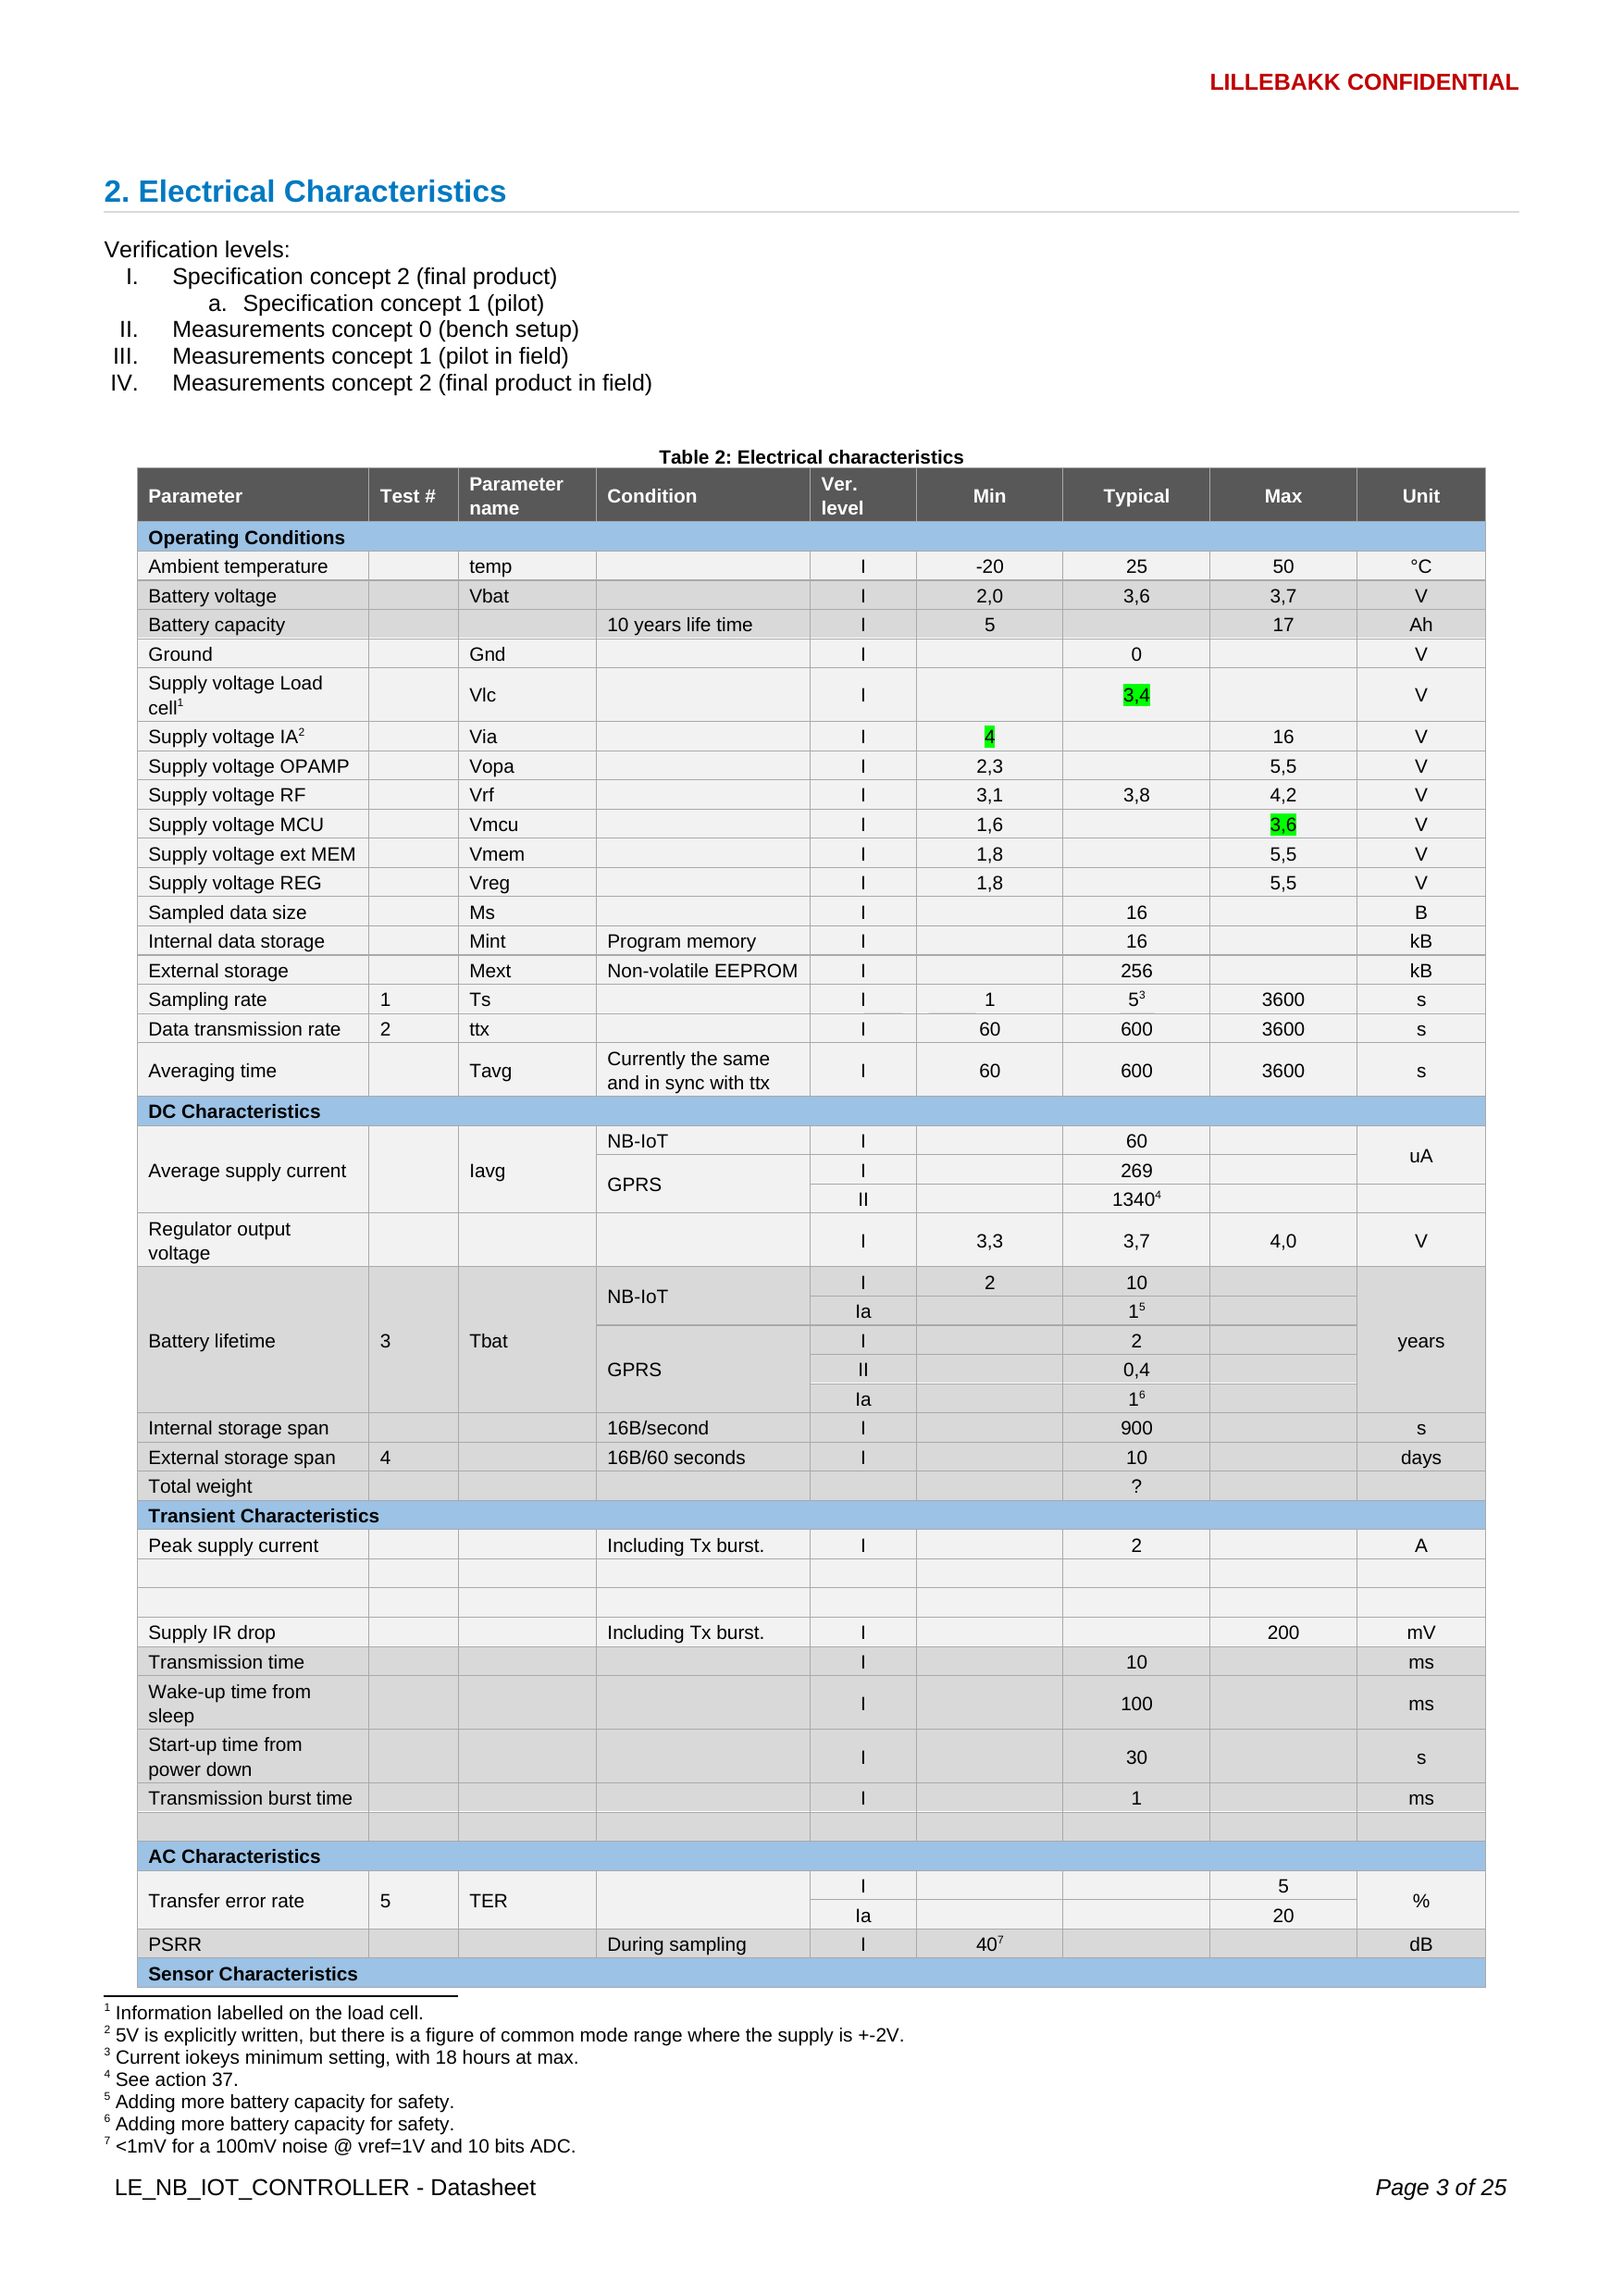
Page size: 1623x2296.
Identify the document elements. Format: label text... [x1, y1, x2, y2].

table_cell Vbat [459, 581, 596, 609]
table_cell [1210, 897, 1357, 925]
table_cell s [1357, 1730, 1485, 1782]
table_cell B [1357, 897, 1485, 925]
table_cell kB [1357, 926, 1485, 954]
table_cell [369, 1647, 458, 1675]
table_cell [1210, 1813, 1357, 1841]
table_cell 4 [369, 1443, 458, 1471]
table_cell [811, 1559, 916, 1587]
table_cell 4,0 [1210, 1213, 1357, 1266]
table_cell [811, 1813, 916, 1841]
table_cell Supply voltage RF [138, 780, 368, 809]
table_cell Via [459, 722, 596, 751]
table_cell Regulator output voltage [138, 1213, 368, 1266]
table_cell Including Tx burst. [597, 1618, 810, 1645]
table_cell [369, 1676, 458, 1729]
table_cell [369, 1813, 458, 1841]
table_cell [369, 956, 458, 984]
table_cell [917, 1588, 1062, 1617]
table_cell kB [1357, 956, 1485, 984]
list Specification concept 1 (pilot) [208, 290, 1519, 316]
table_cell [369, 1413, 458, 1442]
table_cell 4,2 [1210, 780, 1357, 809]
table_cell [917, 1559, 1062, 1587]
table_header Unit [1357, 468, 1485, 521]
table_cell [369, 838, 458, 867]
table_cell I [811, 1155, 916, 1184]
table_cell [811, 1471, 916, 1500]
table_cell [369, 1043, 458, 1096]
table_cell Data transmission rate [138, 1014, 368, 1042]
table_header Typical [1063, 468, 1209, 521]
table_cell [917, 926, 1062, 954]
table_cell External storage span [138, 1443, 368, 1471]
table_cell Internal data storage [138, 926, 368, 954]
table_cell [369, 610, 458, 638]
table_cell I [811, 1443, 916, 1471]
table_cell 5 [369, 1871, 458, 1929]
table_cell [917, 1900, 1062, 1929]
table_cell [1210, 639, 1357, 667]
table_cell [597, 581, 810, 609]
table_cell AC Characteristics [138, 1842, 1485, 1870]
table_cell [917, 1355, 1062, 1383]
table_cell [138, 1588, 368, 1617]
table_cell [369, 1559, 458, 1587]
table_cell II [811, 1355, 916, 1383]
table_cell GPRS [597, 1155, 810, 1212]
table_cell [459, 1930, 596, 1957]
table_cell [1210, 1647, 1357, 1675]
table_cell [1210, 1413, 1357, 1442]
table_cell [459, 1588, 596, 1617]
table_cell [369, 1126, 458, 1212]
table_cell ms [1357, 1647, 1485, 1675]
table_header Max [1210, 468, 1357, 521]
table_cell [1210, 668, 1357, 721]
table_cell [597, 639, 810, 667]
table_cell [459, 1559, 596, 1587]
table_cell 2 [917, 1267, 1062, 1296]
table_cell [1210, 1355, 1357, 1383]
table_cell [917, 1126, 1062, 1154]
table_cell ms [1357, 1783, 1485, 1811]
table_cell I [811, 639, 916, 667]
table_cell 1,6 [917, 810, 1062, 838]
table_cell Mint [459, 926, 596, 954]
table_cell Ambient temperature [138, 552, 368, 579]
table_cell [1210, 1185, 1357, 1212]
table_cell 1 [1063, 1384, 1209, 1412]
table_cell [597, 1559, 810, 1587]
table_cell 10 years life time [597, 610, 810, 638]
table_cell 5,5 [1210, 868, 1357, 896]
table_cell [369, 751, 458, 779]
table_cell [597, 1014, 810, 1042]
table_cell Transfer error rate [138, 1871, 368, 1929]
table_cell [1210, 1559, 1357, 1587]
table_cell [917, 1384, 1062, 1412]
table_cell 5 [1063, 985, 1209, 1012]
table_cell V [1357, 751, 1485, 779]
table_cell [1210, 1588, 1357, 1617]
table_cell [597, 810, 810, 838]
table_cell 1 [917, 985, 1062, 1012]
table_cell Vlc [459, 668, 596, 721]
table_cell [1357, 1185, 1485, 1212]
table_cell [1210, 1267, 1357, 1296]
table_cell Program memory [597, 926, 810, 954]
table_cell [369, 1530, 458, 1558]
table_cell Operating Conditions [138, 522, 1485, 551]
table_cell V [1357, 838, 1485, 867]
table_cell Vreg [459, 868, 596, 896]
table_cell I [811, 780, 916, 809]
table_cell PSRR [138, 1930, 368, 1957]
table_cell [369, 780, 458, 809]
table_cell I [811, 1267, 916, 1296]
table_cell 0 [1063, 639, 1209, 667]
table_cell Vmem [459, 838, 596, 867]
table_cell [459, 610, 596, 638]
table_cell 16 [1063, 926, 1209, 954]
table_cell [369, 1471, 458, 1500]
table_cell [369, 581, 458, 609]
table_cell I [811, 722, 916, 751]
table_cell dB [1357, 1930, 1485, 1957]
table_header Parameter name [459, 468, 596, 521]
table_cell V [1357, 668, 1485, 721]
table_cell II [811, 1185, 916, 1212]
table_cell Sampled data size [138, 897, 368, 925]
table_cell 3,6 [1063, 581, 1209, 609]
table_cell [369, 668, 458, 721]
table_cell [917, 897, 1062, 925]
table_cell [917, 1155, 1062, 1184]
table_cell Including Tx burst. [597, 1530, 810, 1558]
table_cell I [811, 1930, 916, 1957]
table_cell 256 [1063, 956, 1209, 984]
table_cell 600 [1063, 1043, 1209, 1096]
table_cell [1210, 1443, 1357, 1471]
table_cell Tbat [459, 1267, 596, 1412]
table_cell Transmission burst time [138, 1783, 368, 1811]
table_cell s [1357, 1413, 1485, 1442]
table_cell 1 [1063, 1297, 1209, 1324]
table_cell Battery capacity [138, 610, 368, 638]
table_cell 60 [1063, 1126, 1209, 1154]
table_cell 25 [1063, 552, 1209, 579]
table_cell [917, 1647, 1062, 1675]
table_cell 1340 [1063, 1185, 1209, 1212]
table_cell During sampling [597, 1930, 810, 1957]
table_cell 60 [917, 1014, 1062, 1042]
table_cell [369, 1730, 458, 1782]
table_cell Battery voltage [138, 581, 368, 609]
table_cell 16 [1063, 897, 1209, 925]
table_cell [917, 1871, 1062, 1899]
table_cell Non-volatile EEPROM [597, 956, 810, 984]
table_cell [459, 1676, 596, 1729]
list Measurements concept 1 (pilot in field) [139, 342, 1519, 369]
table_cell NB-IoT [597, 1126, 810, 1154]
table_cell temp [459, 552, 596, 579]
table_cell [1210, 1930, 1357, 1957]
table_cell 60 [917, 1043, 1062, 1096]
table_cell [1210, 1783, 1357, 1811]
table_cell [1210, 926, 1357, 954]
table_cell [1063, 1559, 1209, 1587]
table_cell Tavg [459, 1043, 596, 1096]
table_cell Supply voltage REG [138, 868, 368, 896]
table_cell DC Characteristics [138, 1097, 1485, 1125]
table_cell [811, 1588, 916, 1617]
table_cell ? [1063, 1471, 1209, 1500]
table_cell 5,5 [1210, 751, 1357, 779]
table_cell V [1357, 780, 1485, 809]
table_cell Supply voltage OPAMP [138, 751, 368, 779]
table_cell Ts [459, 985, 596, 1012]
table_cell GPRS [597, 1326, 810, 1412]
table_cell 3,7 [1063, 1213, 1209, 1266]
list Measurements concept 2 (final product in field) [139, 369, 1519, 396]
table_cell [1210, 1384, 1357, 1412]
table_cell I [811, 610, 916, 638]
table_header Min [917, 468, 1062, 521]
table_cell s [1357, 1043, 1485, 1096]
table_cell Supply voltage IA [138, 722, 368, 751]
table_cell 3,3 [917, 1213, 1062, 1266]
table_cell Peak supply current [138, 1530, 368, 1558]
table_cell [1210, 1730, 1357, 1782]
table_header Parameter [138, 468, 368, 521]
table_cell [597, 552, 810, 579]
table_cell I [811, 926, 916, 954]
table_cell Vrf [459, 780, 596, 809]
table_cell [369, 868, 458, 896]
table_cell [1063, 1618, 1209, 1645]
table_cell TER [459, 1871, 596, 1929]
table_cell I [811, 581, 916, 609]
table_cell 5,5 [1210, 838, 1357, 867]
table_cell days [1357, 1443, 1485, 1471]
table_cell V [1357, 722, 1485, 751]
table_cell [1357, 1471, 1485, 1500]
table_cell [597, 1471, 810, 1500]
table_cell I [811, 1213, 916, 1266]
table_cell I [811, 1326, 916, 1354]
table_cell 50 [1210, 552, 1357, 579]
table_cell I [811, 1730, 916, 1782]
table_cell Average supply current [138, 1126, 368, 1212]
table_cell [1357, 1559, 1485, 1587]
table_cell I [811, 1126, 916, 1154]
table_cell [369, 926, 458, 954]
table_cell [369, 897, 458, 925]
table_cell Transmission time [138, 1647, 368, 1675]
table_cell I [811, 1783, 916, 1811]
table_cell 3,6 [1210, 810, 1357, 838]
table_cell [1357, 1813, 1485, 1841]
table_cell [138, 1559, 368, 1587]
table_cell [917, 1530, 1062, 1558]
table_cell [917, 1471, 1062, 1500]
table_cell 100 [1063, 1676, 1209, 1729]
table_cell [1063, 1930, 1209, 1957]
table_cell [1063, 838, 1209, 867]
table_cell 3600 [1210, 985, 1357, 1012]
table_cell [597, 780, 810, 809]
table_cell [597, 668, 810, 721]
table_cell 16B/60 seconds [597, 1443, 810, 1471]
table_cell [138, 1813, 368, 1841]
table_cell [1063, 810, 1209, 838]
table_cell [369, 552, 458, 579]
table_cell V [1357, 868, 1485, 896]
table_cell [369, 1588, 458, 1617]
table_cell [459, 1813, 596, 1841]
table_cell I [811, 956, 916, 984]
table_cell [1210, 1126, 1357, 1154]
table_cell V [1357, 1213, 1485, 1266]
table_cell I [811, 868, 916, 896]
table_cell 2 [369, 1014, 458, 1042]
table_cell Transient Characteristics [138, 1501, 1485, 1529]
table_cell Supply IR drop [138, 1618, 368, 1645]
table_cell [1210, 1297, 1357, 1324]
table_cell [369, 1783, 458, 1811]
table_cell Ia [811, 1900, 916, 1929]
table_cell [917, 1413, 1062, 1442]
table_cell [369, 722, 458, 751]
table_cell Ground [138, 639, 368, 667]
table_cell Supply voltage ext MEM [138, 838, 368, 867]
table_cell 200 [1210, 1618, 1357, 1645]
table_cell -20 [917, 552, 1062, 579]
table_cell [459, 1647, 596, 1675]
table_cell [917, 639, 1062, 667]
table_cell mV [1357, 1618, 1485, 1645]
table_cell Wake-up time from sleep [138, 1676, 368, 1729]
list Measurements concept 0 (bench setup) [139, 316, 1519, 342]
table_cell 20 [1210, 1900, 1357, 1929]
table_cell I [811, 1530, 916, 1558]
table_cell I [811, 985, 916, 1012]
table_cell [1210, 1155, 1357, 1184]
table_cell 10 [1063, 1647, 1209, 1675]
table_cell [917, 956, 1062, 984]
table_cell 16 [1210, 722, 1357, 751]
table_cell [597, 722, 810, 751]
subtitle Electrical Characteristics [104, 173, 1519, 211]
table_cell 1 [1063, 1783, 1209, 1811]
table_cell s [1357, 1014, 1485, 1042]
table_cell Ia [811, 1384, 916, 1412]
table_cell I [811, 897, 916, 925]
table_cell Start-up time from power down [138, 1730, 368, 1782]
table_cell [597, 1676, 810, 1729]
table_cell 30 [1063, 1730, 1209, 1782]
table_cell I [811, 1676, 916, 1729]
table_cell 5 [1210, 1871, 1357, 1899]
table_cell 2 [1063, 1326, 1209, 1354]
table_cell I [811, 552, 916, 579]
table_cell [597, 751, 810, 779]
table_cell [1210, 1530, 1357, 1558]
table_cell Ia [811, 1297, 916, 1324]
table_cell 10 [1063, 1443, 1209, 1471]
table_cell 10 [1063, 1267, 1209, 1296]
table_cell Ah [1357, 610, 1485, 638]
table_cell 600 [1063, 1014, 1209, 1042]
table_cell [1063, 722, 1209, 751]
table_cell [459, 1530, 596, 1558]
table_cell Ms [459, 897, 596, 925]
table_cell [597, 1730, 810, 1782]
table_cell [1063, 1871, 1209, 1899]
table_cell I [811, 1043, 916, 1096]
table_cell [597, 897, 810, 925]
table_cell [1063, 1813, 1209, 1841]
table_cell s [1357, 985, 1485, 1012]
table_cell Gnd [459, 639, 596, 667]
table_cell I [811, 1413, 916, 1442]
table_cell 3600 [1210, 1014, 1357, 1042]
table_cell Supply voltage Load cell [138, 668, 368, 721]
table_cell ttx [459, 1014, 596, 1042]
table_cell I [811, 751, 916, 779]
text Verification levels: [104, 236, 1519, 263]
table_cell 1,8 [917, 838, 1062, 867]
table_cell 3600 [1210, 1043, 1357, 1096]
table_cell [597, 868, 810, 896]
table_cell Internal storage span [138, 1413, 368, 1442]
table_cell [597, 1813, 810, 1841]
table_cell [917, 1297, 1062, 1324]
table_cell 16B/second [597, 1413, 810, 1442]
table_cell 40 [917, 1930, 1062, 1957]
table_cell [369, 1213, 458, 1266]
table_cell 3,1 [917, 780, 1062, 809]
table_cell [1063, 868, 1209, 896]
table_cell uA [1357, 1126, 1485, 1184]
table_cell [369, 1930, 458, 1957]
table_cell I [811, 838, 916, 867]
table_cell I [811, 1871, 916, 1899]
table_cell Averaging time [138, 1043, 368, 1096]
table_cell I [811, 1618, 916, 1645]
table_cell [1210, 956, 1357, 984]
table_header Ver. level [811, 468, 916, 521]
table_cell Mext [459, 956, 596, 984]
table_cell Supply voltage MCU [138, 810, 368, 838]
table_cell External storage [138, 956, 368, 984]
table_cell 3,4 [1063, 668, 1209, 721]
table_cell [917, 1443, 1062, 1471]
table_cell [1063, 610, 1209, 638]
table_cell I [811, 810, 916, 838]
table_cell [597, 1647, 810, 1675]
table_cell 269 [1063, 1155, 1209, 1184]
table_cell V [1357, 639, 1485, 667]
table_cell °C [1357, 552, 1485, 579]
table_cell [597, 1213, 810, 1266]
table_cell years [1357, 1267, 1485, 1412]
table_cell [597, 985, 810, 1012]
table_cell I [811, 1014, 916, 1042]
table_cell [597, 1588, 810, 1617]
table_cell [917, 1813, 1062, 1841]
table_cell [1210, 1326, 1357, 1354]
table_cell [597, 1783, 810, 1811]
table_cell 900 [1063, 1413, 1209, 1442]
table_cell [459, 1213, 596, 1266]
table_cell 3,8 [1063, 780, 1209, 809]
table_header Condition [597, 468, 810, 521]
table_cell [459, 1618, 596, 1645]
table_cell [917, 668, 1062, 721]
table_cell [1210, 1676, 1357, 1729]
table_cell V [1357, 810, 1485, 838]
table_cell [917, 1730, 1062, 1782]
table_cell [917, 1676, 1062, 1729]
table_cell [459, 1443, 596, 1471]
table_cell [1063, 1588, 1209, 1617]
table_cell I [811, 668, 916, 721]
table_cell [369, 810, 458, 838]
table_cell Currently the same and in sync with ttx [597, 1043, 810, 1096]
table_cell Vmcu [459, 810, 596, 838]
table_cell 2 [1063, 1530, 1209, 1558]
table_cell Total weight [138, 1471, 368, 1500]
table_cell Sampling rate [138, 985, 368, 1012]
table_cell [459, 1471, 596, 1500]
table_cell 5 [917, 610, 1062, 638]
table_cell [459, 1413, 596, 1442]
table_cell Battery lifetime [138, 1267, 368, 1412]
table_cell 3,7 [1210, 581, 1357, 609]
table_cell NB-IoT [597, 1267, 810, 1324]
table_cell [1210, 1471, 1357, 1500]
table_cell 4 [917, 722, 1062, 751]
table_cell Sensor Characteristics [138, 1958, 1485, 1987]
table_cell [369, 639, 458, 667]
table_cell [459, 1783, 596, 1811]
text Table 2: Electrical characteristics [104, 445, 1519, 467]
table_cell 3 [369, 1267, 458, 1412]
table_cell 1 [369, 985, 458, 1012]
table_cell V [1357, 581, 1485, 609]
table_cell [917, 1326, 1062, 1354]
table_cell [917, 1783, 1062, 1811]
table_cell ms [1357, 1676, 1485, 1729]
list Specification concept 2 (final product) [139, 263, 1519, 290]
table_cell Iavg [459, 1126, 596, 1212]
table_cell [459, 1730, 596, 1782]
table_cell 17 [1210, 610, 1357, 638]
table_cell I [811, 1647, 916, 1675]
table_cell [917, 1618, 1062, 1645]
table_cell [1063, 1900, 1209, 1929]
table_cell 1,8 [917, 868, 1062, 896]
table_cell [1063, 751, 1209, 779]
table_cell Vopa [459, 751, 596, 779]
table_cell [1357, 1588, 1485, 1617]
table_cell [369, 1618, 458, 1645]
table_header Test # [369, 468, 458, 521]
table_cell 0,4 [1063, 1355, 1209, 1383]
table_cell [597, 1871, 810, 1929]
table_cell % [1357, 1871, 1485, 1929]
table_cell 2,3 [917, 751, 1062, 779]
table_cell A [1357, 1530, 1485, 1558]
table_cell 2,0 [917, 581, 1062, 609]
table_cell [597, 838, 810, 867]
table_cell [917, 1185, 1062, 1212]
